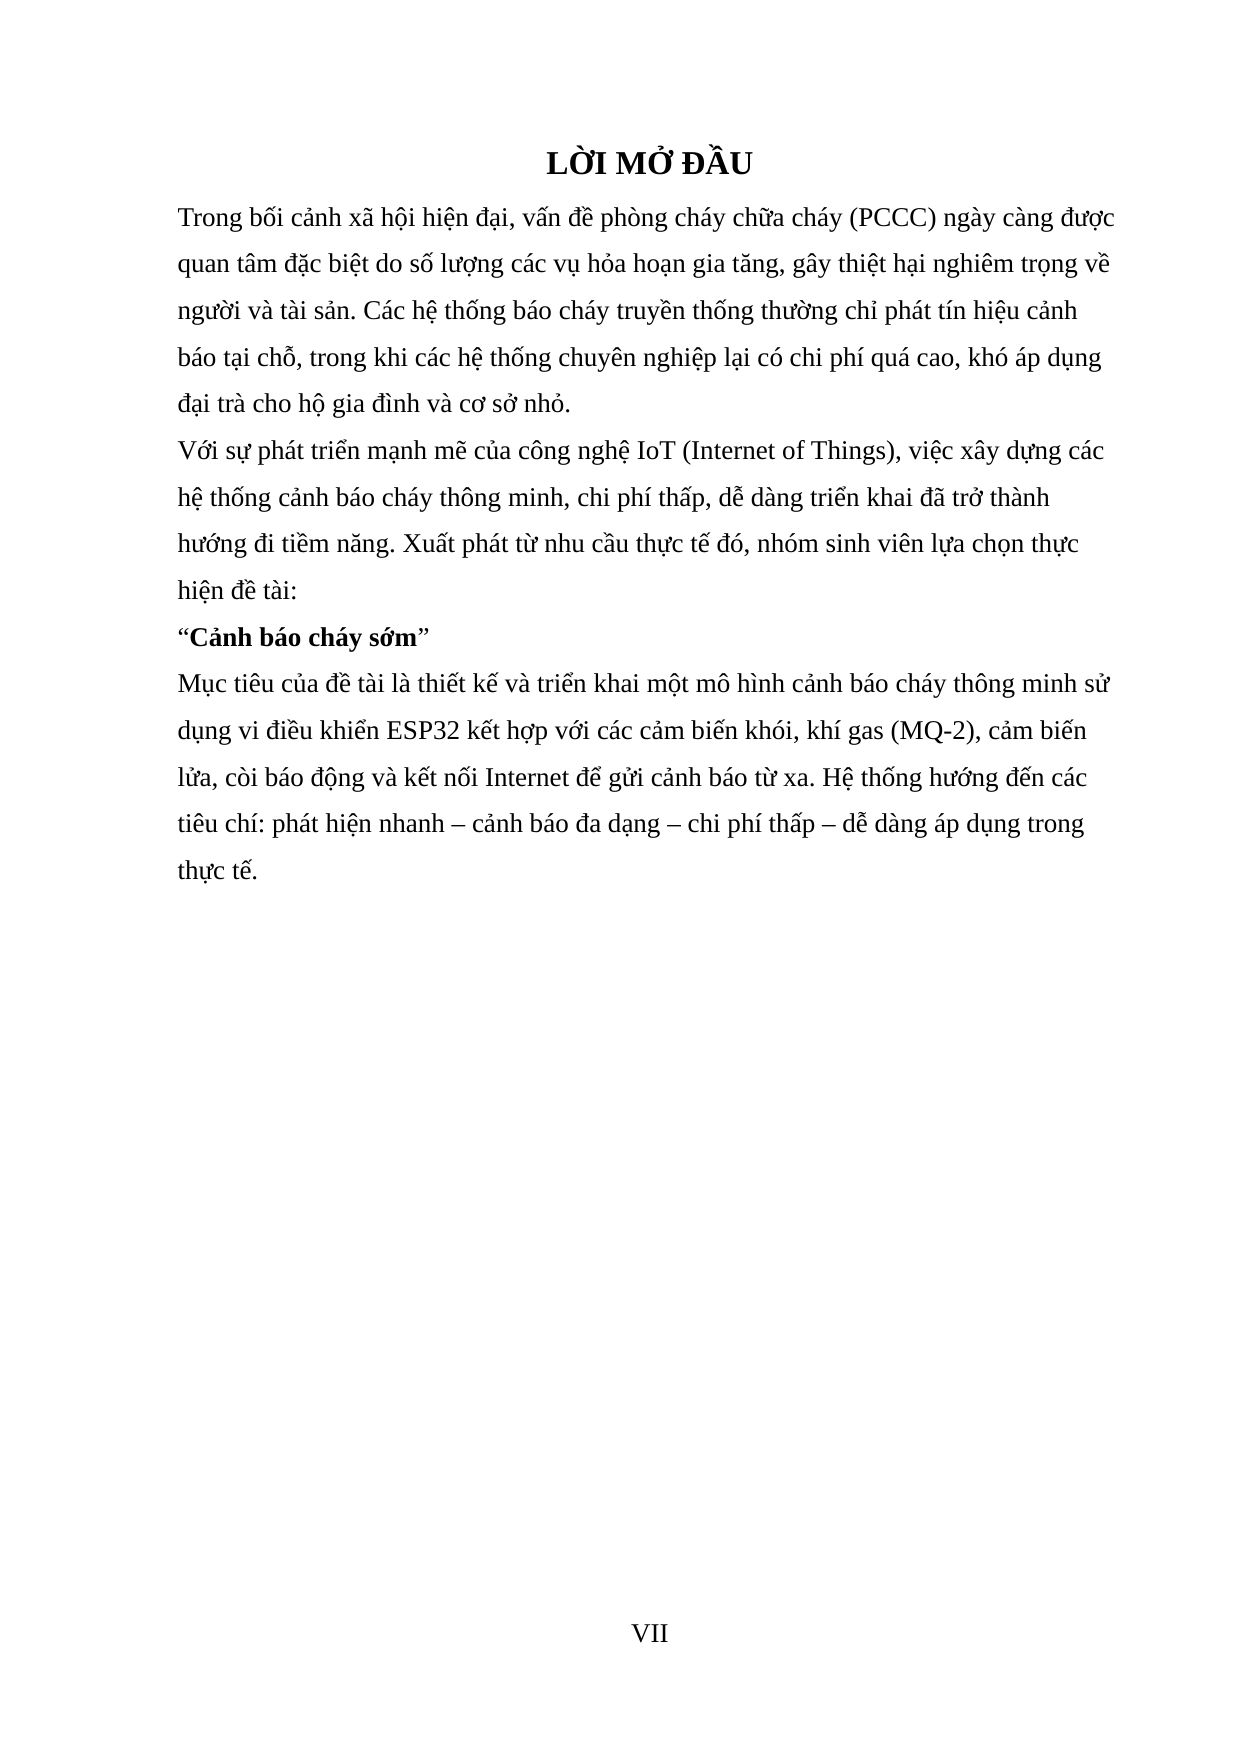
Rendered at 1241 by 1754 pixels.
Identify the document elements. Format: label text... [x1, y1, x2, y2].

text Trong bối cảnh xã hội hiện đại, vấn đề phòng cháy chữa cháy (PCCC) ngày càng được quan tâm đặc biệt do số lượng các vụ hỏa hoạn gia tăng, gây thiệt hại nghiêm trọng về người và tài sản. Các hệ thống báo cháy truyền thống thường chỉ phát tín hiệu cảnh báo tại chỗ, trong khi các hệ thống chuyên nghiệp lại có chi phí quá cao, khó áp dụng đại trà cho hộ gia đình và cơ sở nhỏ. [177, 201, 1122, 418]
text Mục tiêu của đề tài là thiết kế và triển khai một mô hình cảnh báo cháy thông minh sử dụng vi điều khiển ESP32 kết hợp với các cảm biến khói, khí gas (MQ-2), cảm biến lửa, còi báo động và kết nối Internet để gửi cảnh báo từ xa. Hệ thống hướng đến các tiêu chí: phát hiện nhanh – cảnh báo đa dạng – chi phí thấp – dễ dàng áp dụng trong thực tế. [177, 667, 1122, 885]
subtitle LỜI MỞ ĐẦU [177, 143, 1122, 181]
text “Cảnh báo cháy sớm” [177, 621, 1122, 652]
text Với sự phát triển mạnh mẽ của công nghệ IoT (Internet of Things), việc xây dựng các hệ thống cảnh báo cháy thông minh, chi phí thấp, dễ dàng triển khai đã trở thành hướng đi tiềm năng. Xuất phát từ nhu cầu thực tế đó, nhóm sinh viên lựa chọn thực hiện đề tài: [177, 434, 1122, 605]
